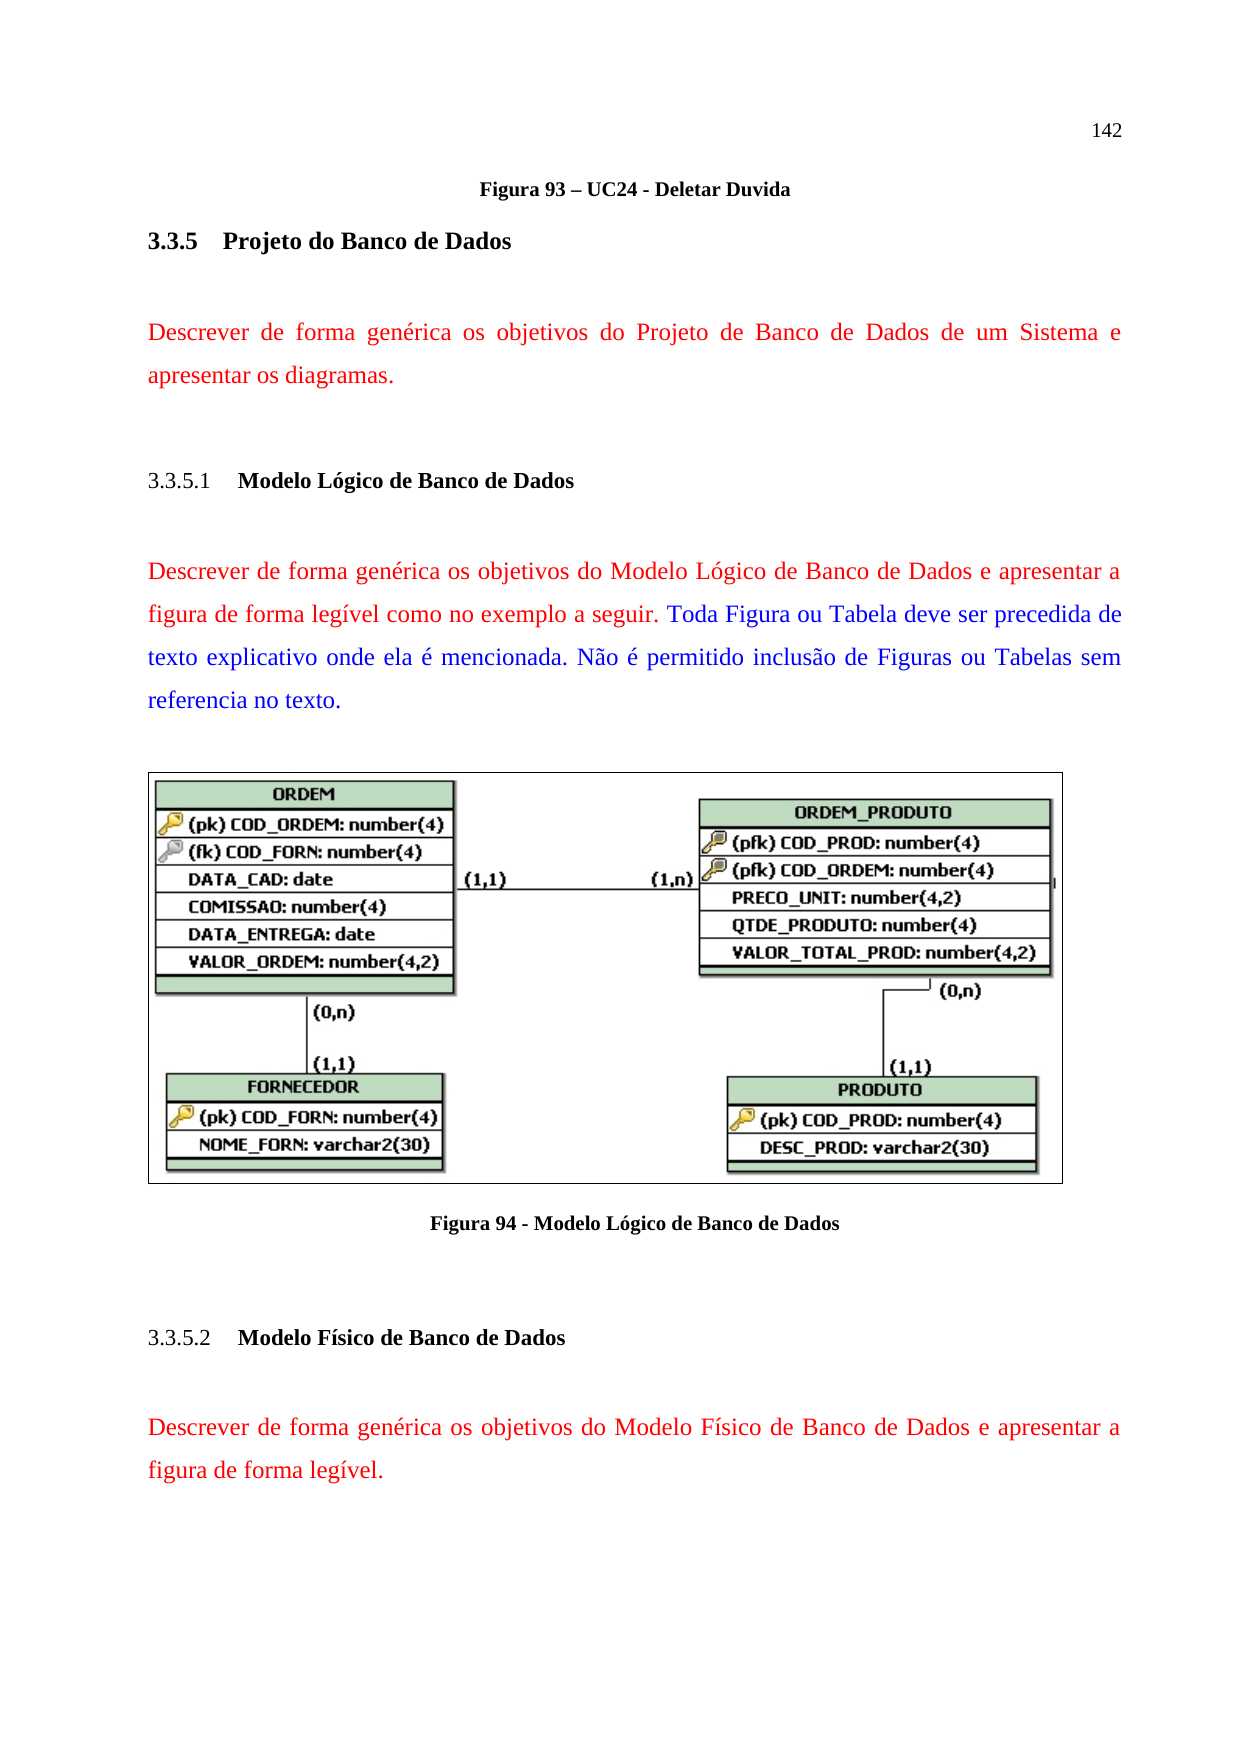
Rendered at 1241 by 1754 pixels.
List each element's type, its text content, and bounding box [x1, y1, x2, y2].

subtitle Modelo Lógico de Banco de Dados [148, 467, 1122, 493]
picture [149, 773, 1062, 1183]
text Descrever de forma genérica os objetivos do Projeto de Banco de Dados de um Sistema e apresentar os diagramas. [148, 317, 1122, 389]
subtitle Modelo Físico de Banco de Dados [148, 1323, 1122, 1350]
text Figura 11 – UC24 - Deletar Duvida [148, 177, 1122, 201]
text Descrever de forma genérica os objetivos do Modelo Lógico de Banco de Dados e apresentar a figura de forma legível como no exemplo a seguir. Toda Figura ou Tabela deve ser precedida de texto explicativo onde ela é mencionada. Não é permitido inclusão de Figuras ou Tabelas sem referencia no texto. [148, 556, 1122, 714]
text Descrever de forma genérica os objetivos do Modelo Físico de Banco de Dados e apresentar a figura de forma legível. [148, 1412, 1122, 1484]
subtitle Projeto do Banco de Dados [148, 226, 1122, 254]
